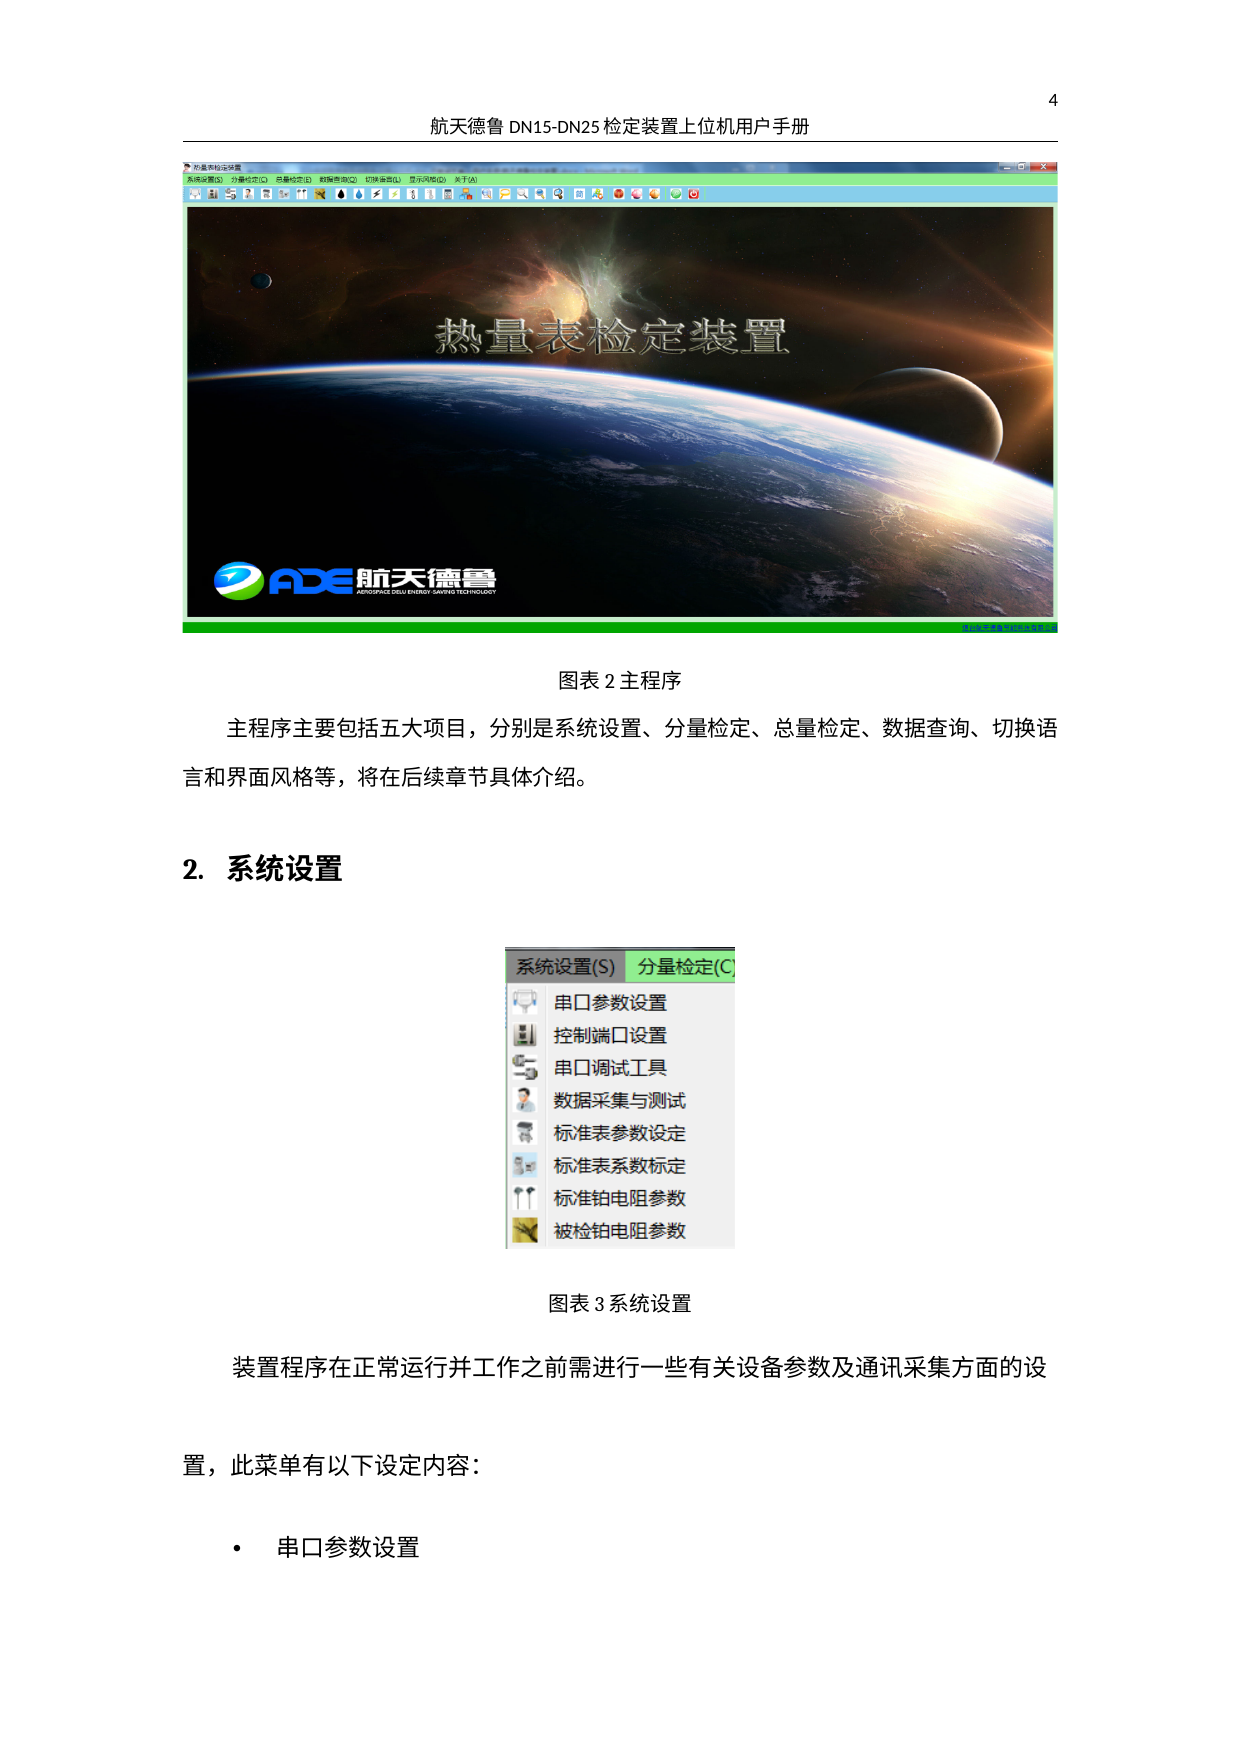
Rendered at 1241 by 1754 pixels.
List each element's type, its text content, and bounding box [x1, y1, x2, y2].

picture [182, 162, 1058, 633]
text 图表 3 系统设置 [183, 1286, 1058, 1319]
picture [505, 947, 735, 1249]
text 装置程序在正常运行并工作之前需进行一些有关设备参数及通讯采集方面的设置，此菜单有以下设定内容： [183, 1334, 1058, 1496]
list 串口参数设置 [233, 1513, 1058, 1578]
text 主程序主要包括五大项目，分别是系统设置、分量检定、总量检定、数据查询、切换语言和界面风格等，将在后续章节具体介绍。 [183, 710, 1058, 792]
subtitle 系统设置 [183, 834, 1058, 899]
text 图表 2 主程序 [183, 663, 1058, 695]
